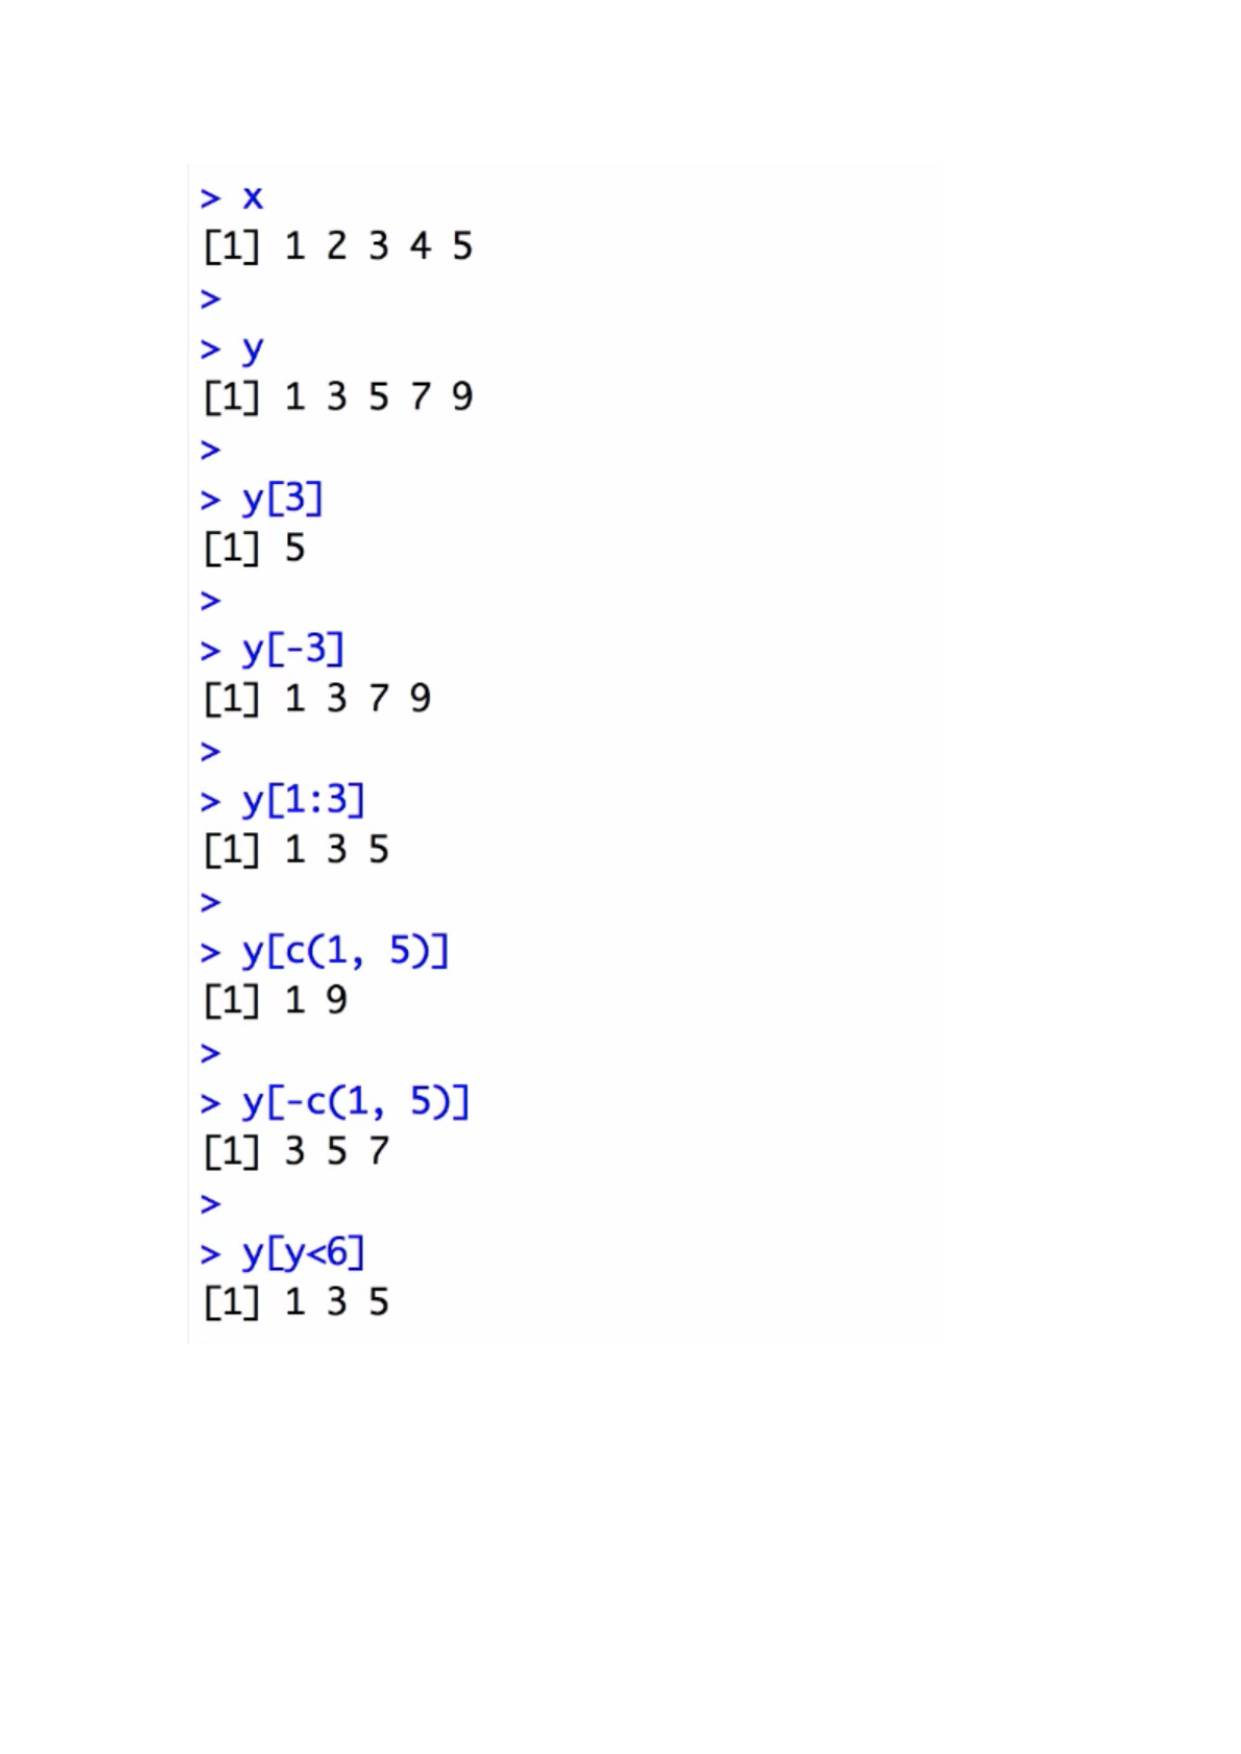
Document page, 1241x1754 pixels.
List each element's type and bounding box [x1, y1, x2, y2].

picture [187, 164, 942, 1344]
